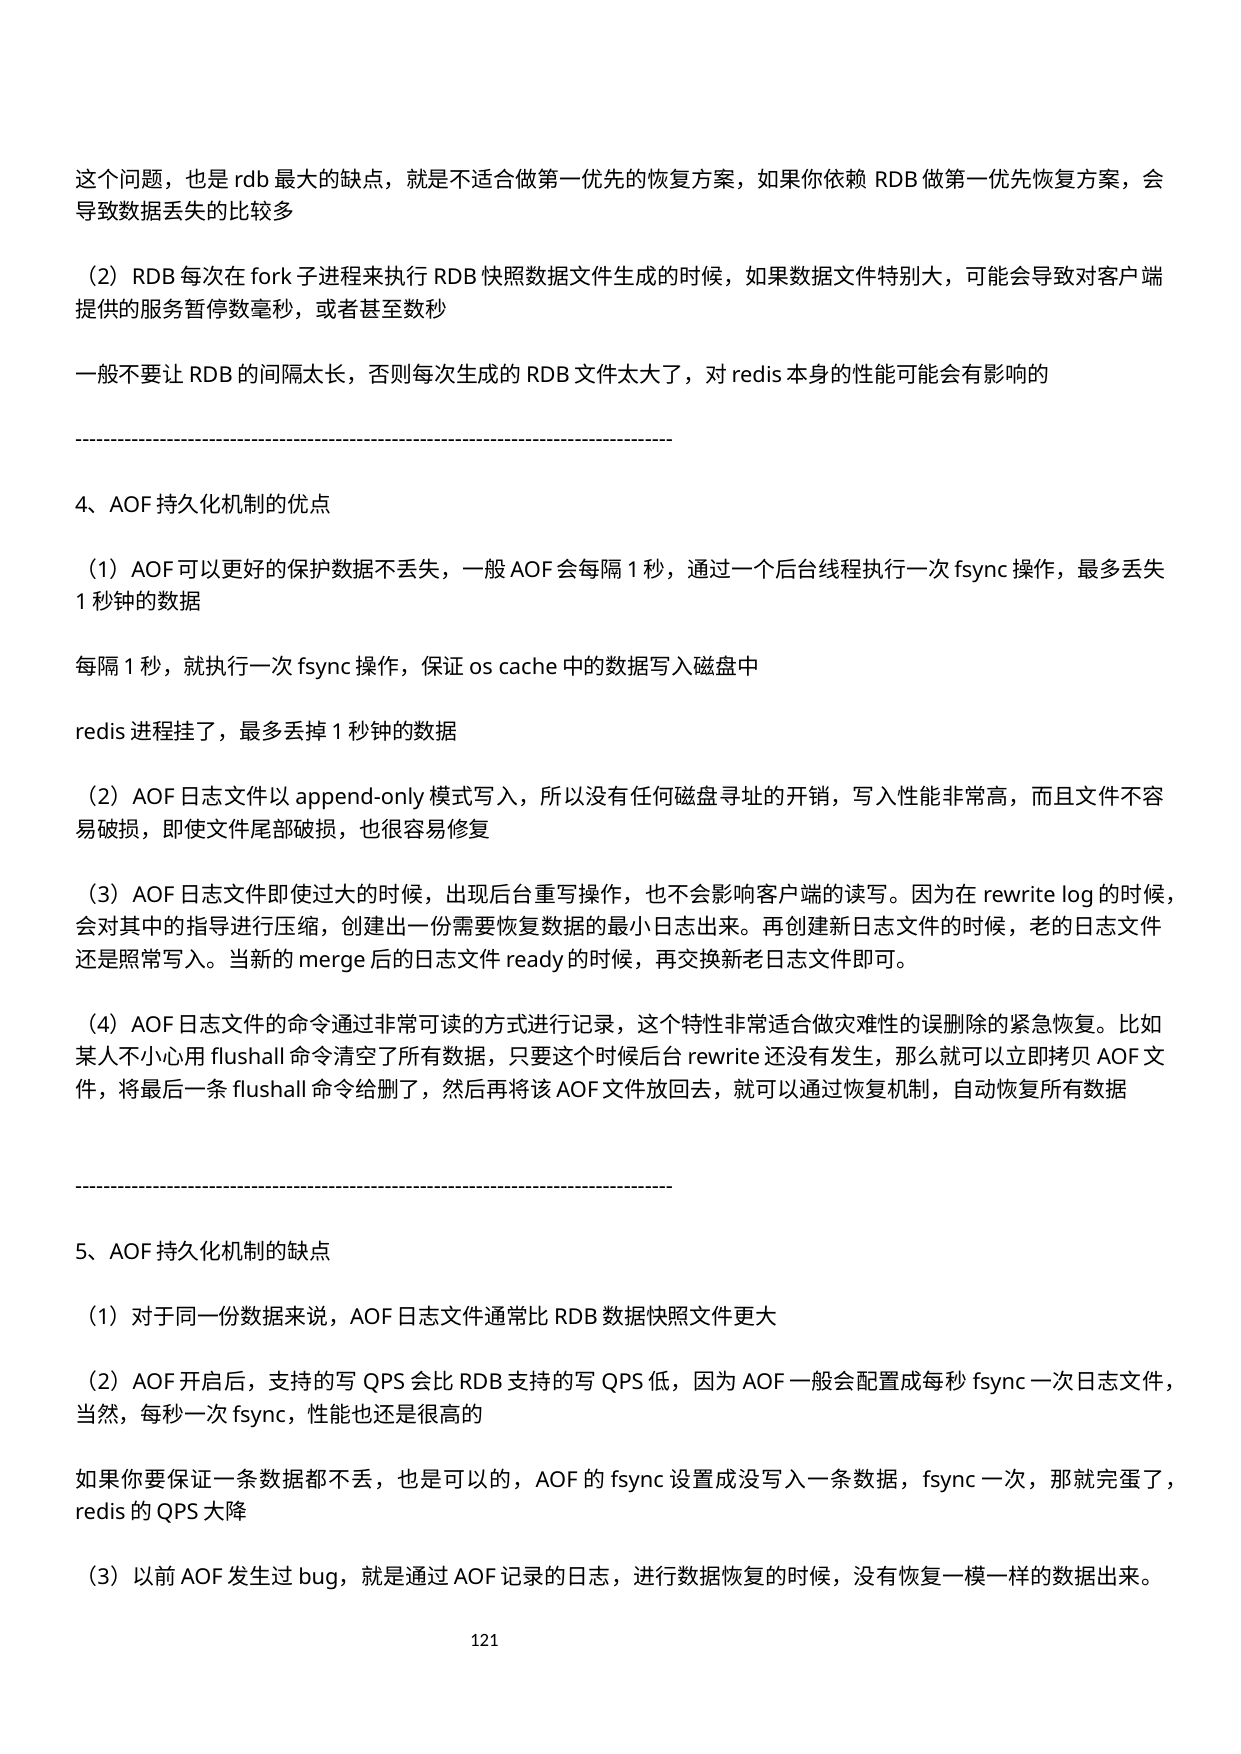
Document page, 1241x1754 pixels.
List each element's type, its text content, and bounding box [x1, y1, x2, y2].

text （4）AOF日志文件的命令通过非常可读的方式进行记录，这个特性非常适合做灾难性的误删除的紧急恢复。比如某人不小心用flushall命令清空了所有数据，只要这个时候后台rewrite还没有发生，那么就可以立即拷贝AOF文件，将最后一条flushall命令给删了，然后再将该AOF文件放回去，就可以通过恢复机制，自动恢复所有数据 [75, 1006, 1165, 1104]
text redis进程挂了，最多丢掉1秒钟的数据 [75, 714, 1165, 746]
text （2）AOF日志文件以append-only模式写入，所以没有任何磁盘寻址的开销，写入性能非常高，而且文件不容易破损，即使文件尾部破损，也很容易修复 [75, 779, 1165, 844]
text 5、AOF持久化机制的缺点 [75, 1234, 1165, 1266]
text （1）AOF可以更好的保护数据不丢失，一般AOF会每隔1秒，通过一个后台线程执行一次fsync操作，最多丢失1秒钟的数据 [75, 551, 1165, 616]
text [75, 1559, 1165, 1591]
text ------------------------------------------------------------------------------------- [75, 1169, 1165, 1201]
text 如果你要保证一条数据都不丢，也是可以的，AOF的fsync设置成没写入一条数据，fsync一次，那就完蛋了，redis的QPS大降 [75, 1461, 1165, 1526]
text （2）RDB每次在fork子进程来执行RDB快照数据文件生成的时候，如果数据文件特别大，可能会导致对客户端提供的服务暂停数毫秒，或者甚至数秒 [75, 259, 1165, 324]
text （2）AOF开启后，支持的写QPS会比RDB支持的写QPS低，因为AOF一般会配置成每秒fsync一次日志文件，当然，每秒一次fsync，性能也还是很高的 [75, 1364, 1165, 1429]
text 4、AOF持久化机制的优点 [75, 486, 1165, 519]
text ------------------------------------------------------------------------------------- [75, 421, 1165, 454]
text 每隔1秒，就执行一次fsync操作，保证os cache中的数据写入磁盘中 [75, 649, 1165, 681]
text 这个问题，也是rdb最大的缺点，就是不适合做第一优先的恢复方案，如果你依赖RDB做第一优先恢复方案，会导致数据丢失的比较多 [75, 161, 1165, 226]
text （1）对于同一份数据来说，AOF日志文件通常比RDB数据快照文件更大 [75, 1299, 1165, 1331]
text 一般不要让RDB的间隔太长，否则每次生成的RDB文件太大了，对redis本身的性能可能会有影响的 [75, 356, 1165, 389]
text （3）AOF日志文件即使过大的时候，出现后台重写操作，也不会影响客户端的读写。因为在rewrite log的时候，会对其中的指导进行压缩，创建出一份需要恢复数据的最小日志出来。再创建新日志文件的时候，老的日志文件还是照常写入。当新的merge后的日志文件ready的时候，再交换新老日志文件即可。 [75, 876, 1165, 974]
